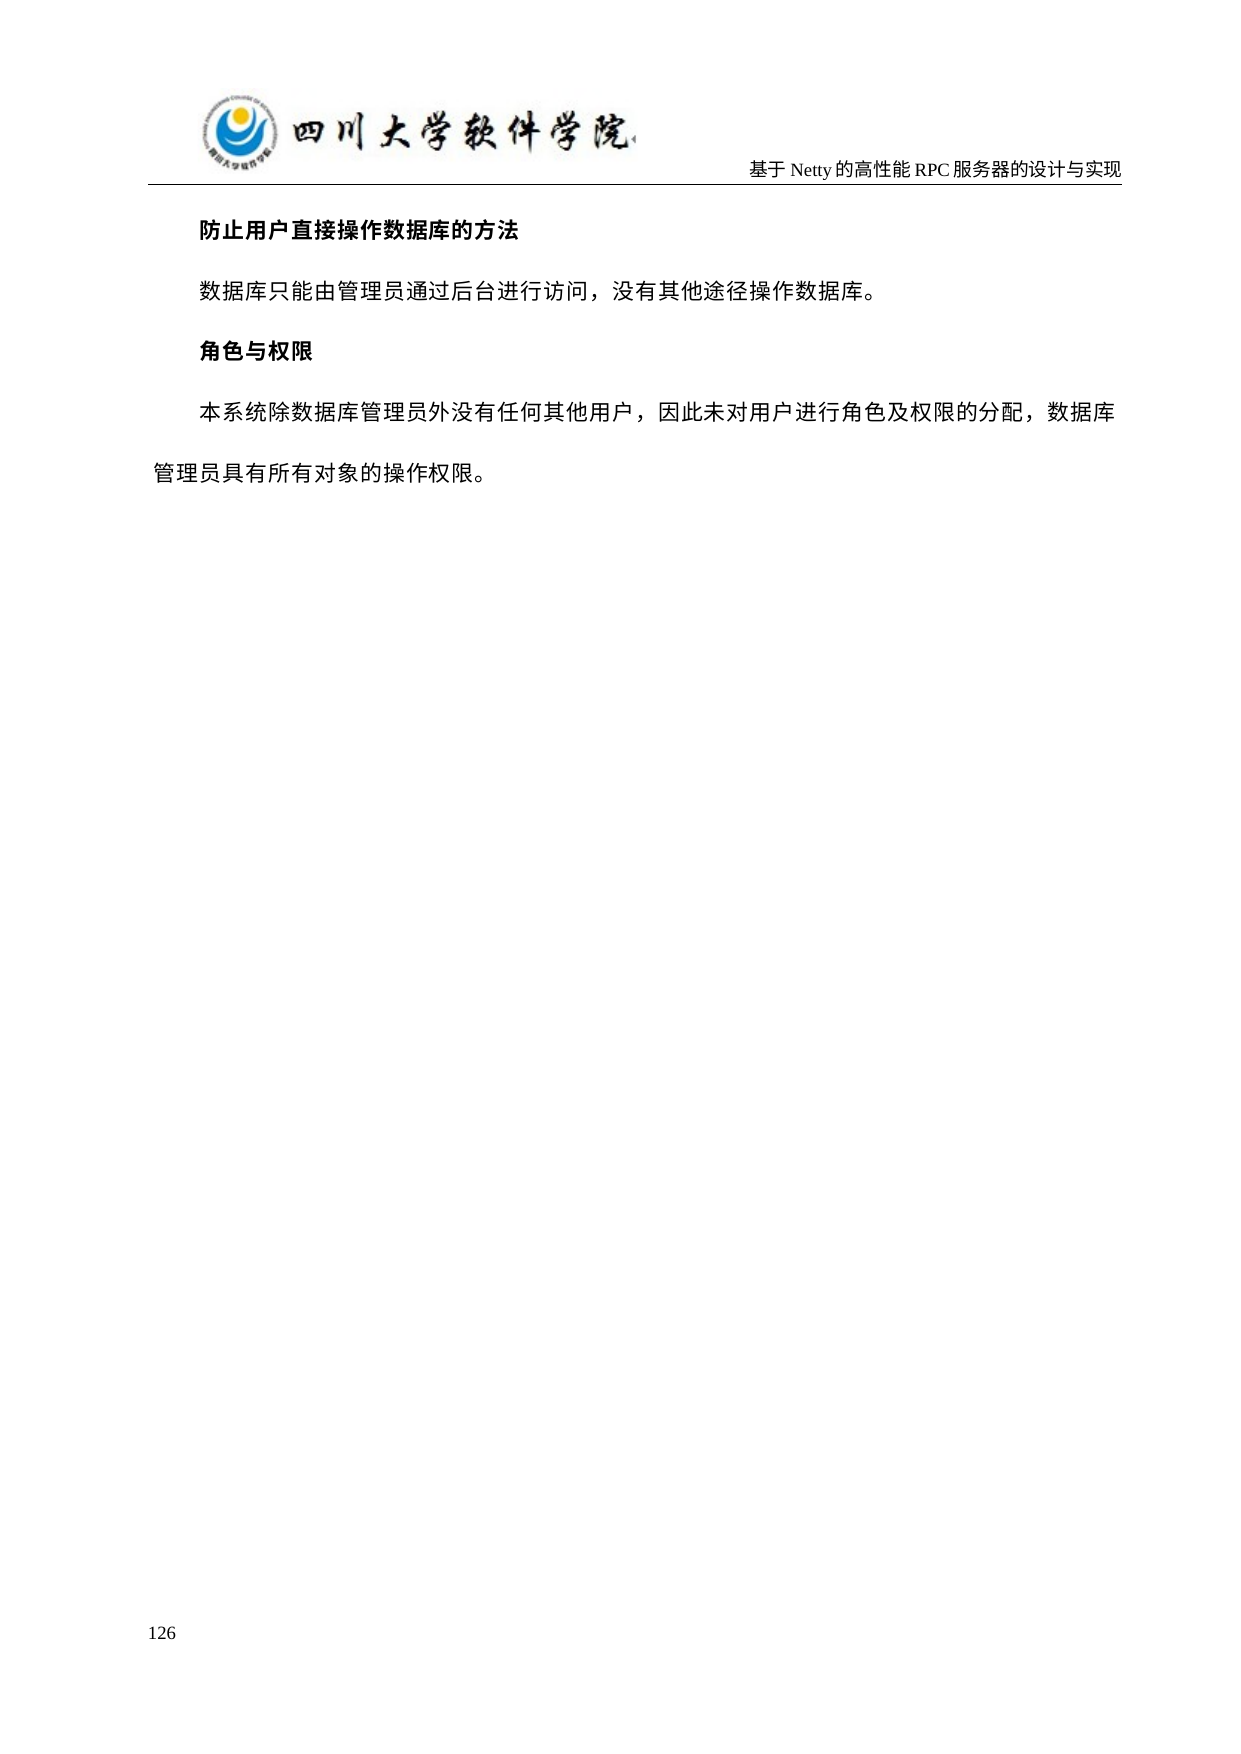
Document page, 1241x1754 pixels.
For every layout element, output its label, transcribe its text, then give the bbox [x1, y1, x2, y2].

text 数据库只能由管理员通过后台进行访问，没有其他途径操作数据库。 [154, 259, 1116, 320]
text 角色与权限 [154, 320, 1116, 380]
text 本系统除数据库管理员外没有任何其他用户，因此未对用户进行角色及权限的分配，数据库管理员具有所有对象的操作权限。 [154, 380, 1116, 502]
picture [197, 88, 639, 177]
text 防止用户直接操作数据库的方法 [154, 198, 1116, 259]
